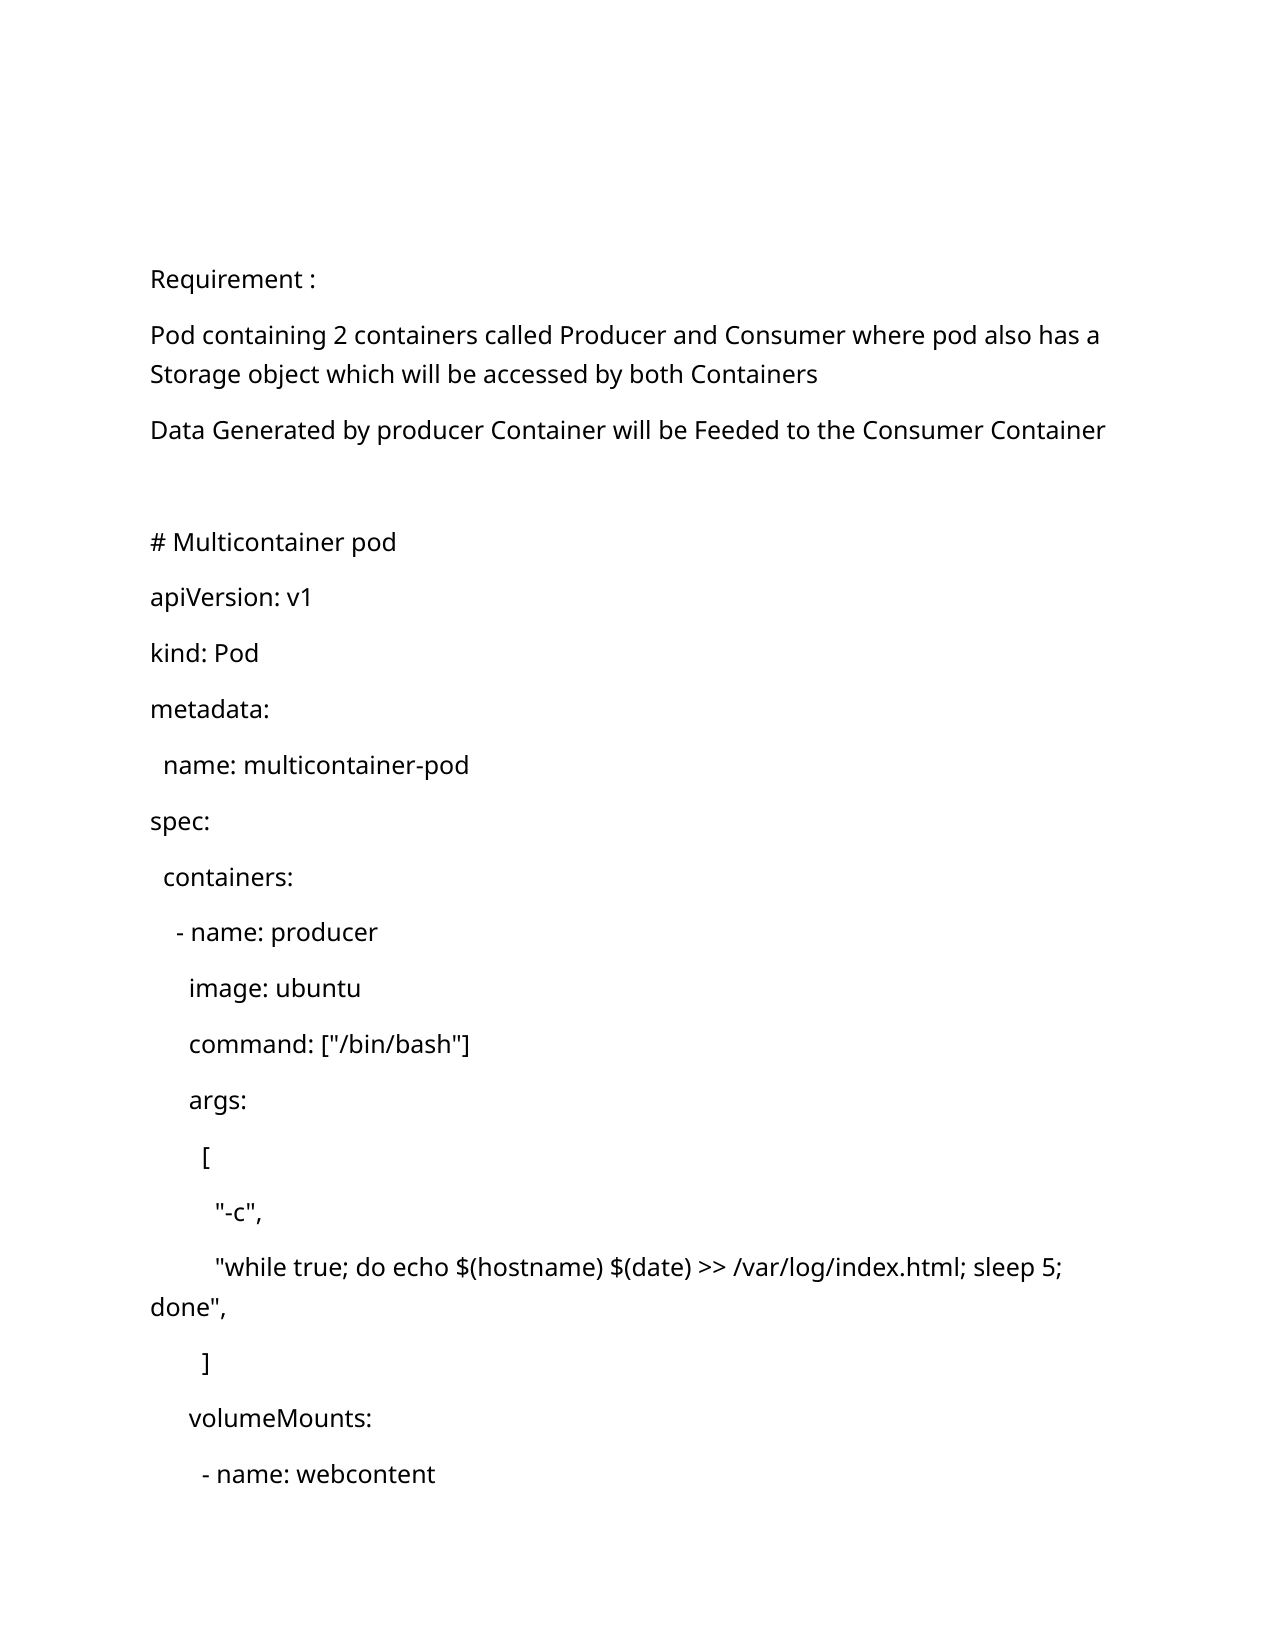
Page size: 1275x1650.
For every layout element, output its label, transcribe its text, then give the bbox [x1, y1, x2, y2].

text Data Generated by producer Container will be Feeded to the Consumer Container [150, 412, 1125, 447]
text image: ubuntu [150, 971, 1125, 1005]
text volumeMounts: [150, 1401, 1125, 1435]
text - name: producer [150, 915, 1125, 949]
text "while true; do echo $(hostname) $(date) >> /var/log/index.html; sleep 5; done", [150, 1250, 1125, 1323]
text Requirement : [150, 262, 1125, 296]
text command: ["/bin/bash"] [150, 1027, 1125, 1061]
text args: [150, 1082, 1125, 1117]
text metadata: [150, 692, 1125, 726]
text - name: webcontent [150, 1457, 1125, 1491]
text spec: [150, 803, 1125, 837]
text name: multicontainer-pod [150, 747, 1125, 782]
text kind: Pod [150, 636, 1125, 670]
text apiVersion: v1 [150, 580, 1125, 614]
text containers: [150, 859, 1125, 893]
text [ [150, 1138, 1125, 1172]
text "-c", [150, 1194, 1125, 1228]
text # Multicontainer pod [150, 524, 1125, 558]
text Pod containing 2 containers called Producer and Consumer where pod also has a Storage object which will be accessed by both Containers [150, 317, 1125, 391]
text ] [150, 1345, 1125, 1379]
